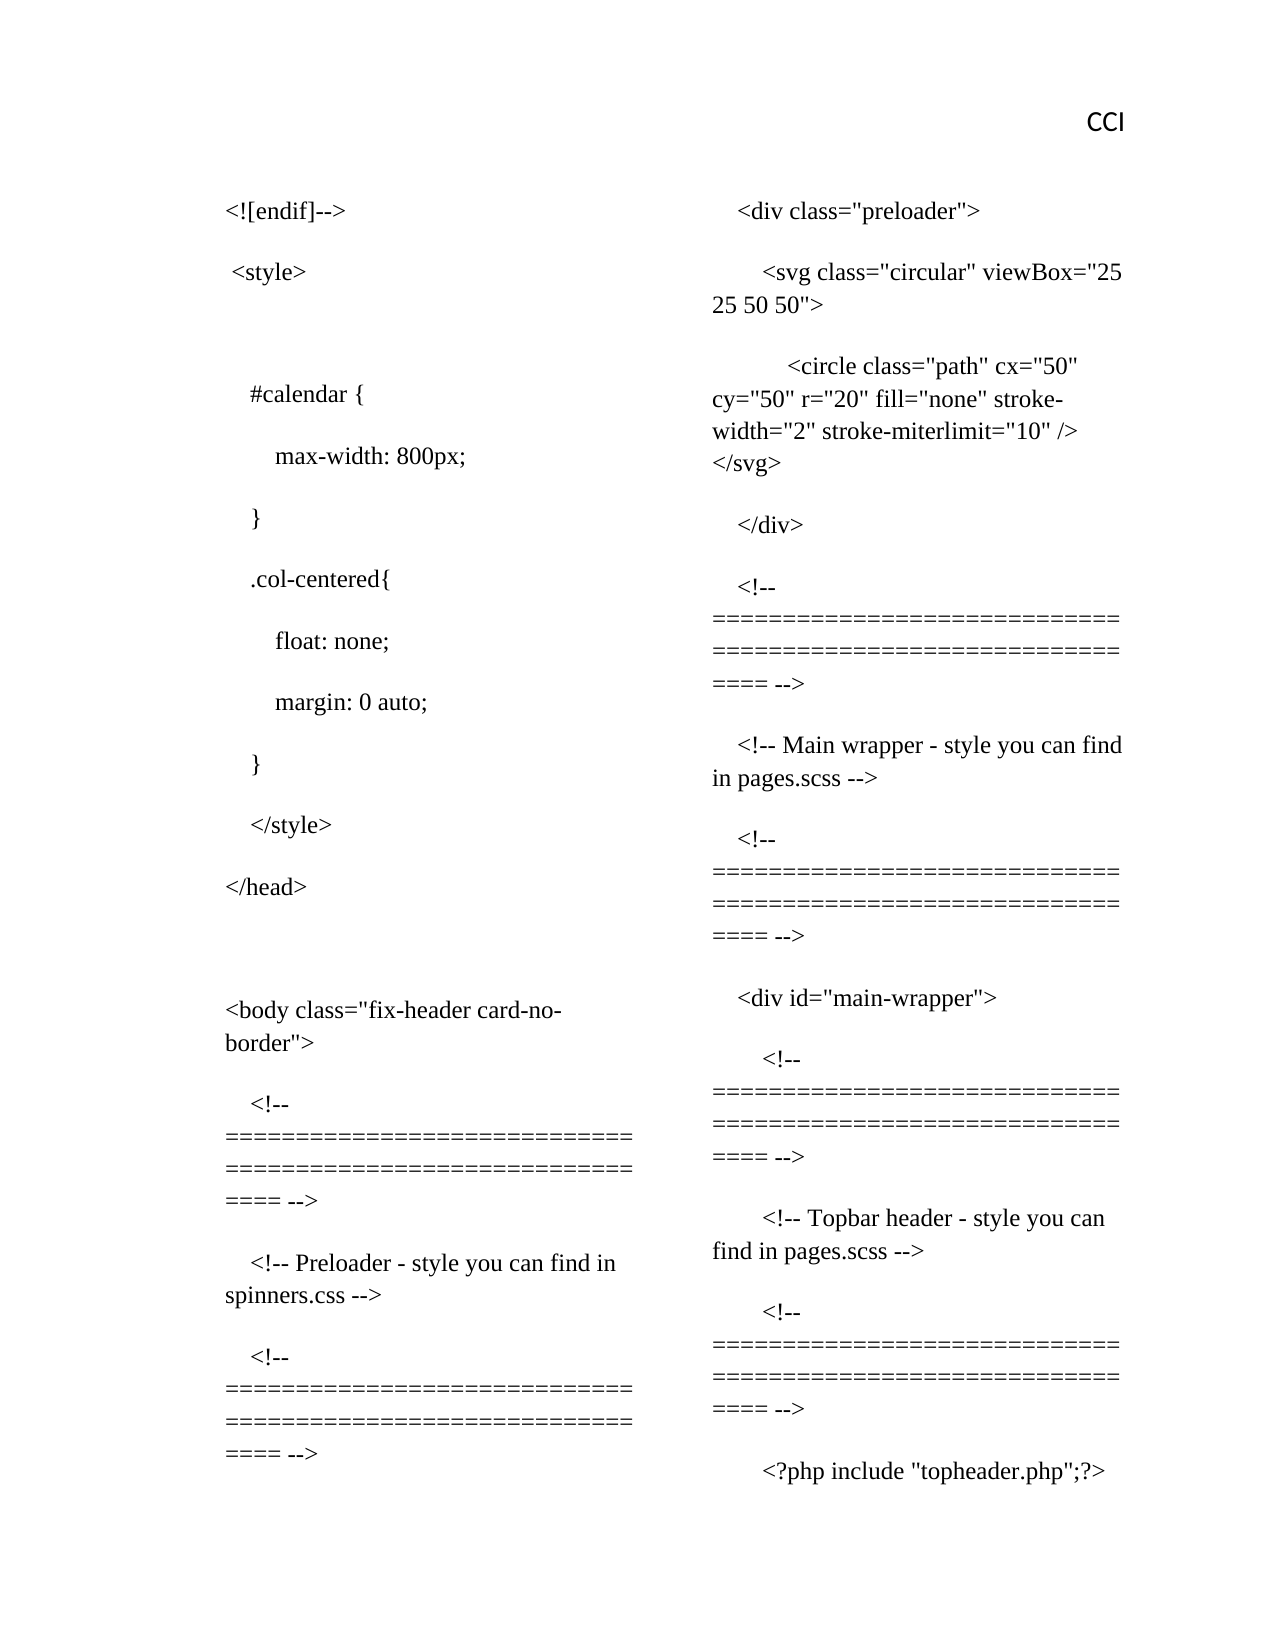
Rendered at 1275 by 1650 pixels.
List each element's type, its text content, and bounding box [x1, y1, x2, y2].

text max-width: 800px; [225, 441, 638, 470]
text </head> [225, 872, 638, 901]
text <?php include "topheader.php";?> [712, 1456, 1125, 1485]
text #calendar { [225, 379, 638, 408]
text <![endif]--> [225, 196, 638, 224]
text <!-- ============================================================== --> [712, 1044, 1125, 1171]
text .col-centered{ [225, 564, 638, 593]
text <div id="main-wrapper"> [712, 983, 1125, 1012]
text <!-- ============================================================== --> [225, 1089, 638, 1215]
text <svg class="circular" viewBox="25 25 50 50"> [712, 257, 1125, 318]
text <style> [225, 257, 638, 286]
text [225, 1342, 638, 1468]
text } [225, 749, 638, 778]
text <!-- ============================================================== --> [712, 572, 1125, 697]
text <circle class="path" cx="50" cy="50" r="20" fill="none" stroke-width="2" stroke-miterlimit="10" /> </svg> [712, 351, 1125, 477]
text <!-- Main wrapper - style you can find in pages.scss --> [712, 730, 1125, 791]
text <body class="fix-header card-no-border"> [225, 995, 638, 1056]
text float: none; [225, 626, 638, 654]
text </style> [225, 811, 638, 839]
text <!-- Topbar header - style you can find in pages.scss --> [712, 1203, 1125, 1264]
text </div> [712, 510, 1125, 539]
text <!-- Preloader - style you can find in spinners.css --> [225, 1248, 638, 1309]
text margin: 0 auto; [225, 687, 638, 716]
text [712, 1297, 1125, 1423]
text <div class="preloader"> [712, 196, 1125, 224]
text <!-- ============================================================== --> [712, 824, 1125, 950]
text } [225, 503, 638, 531]
